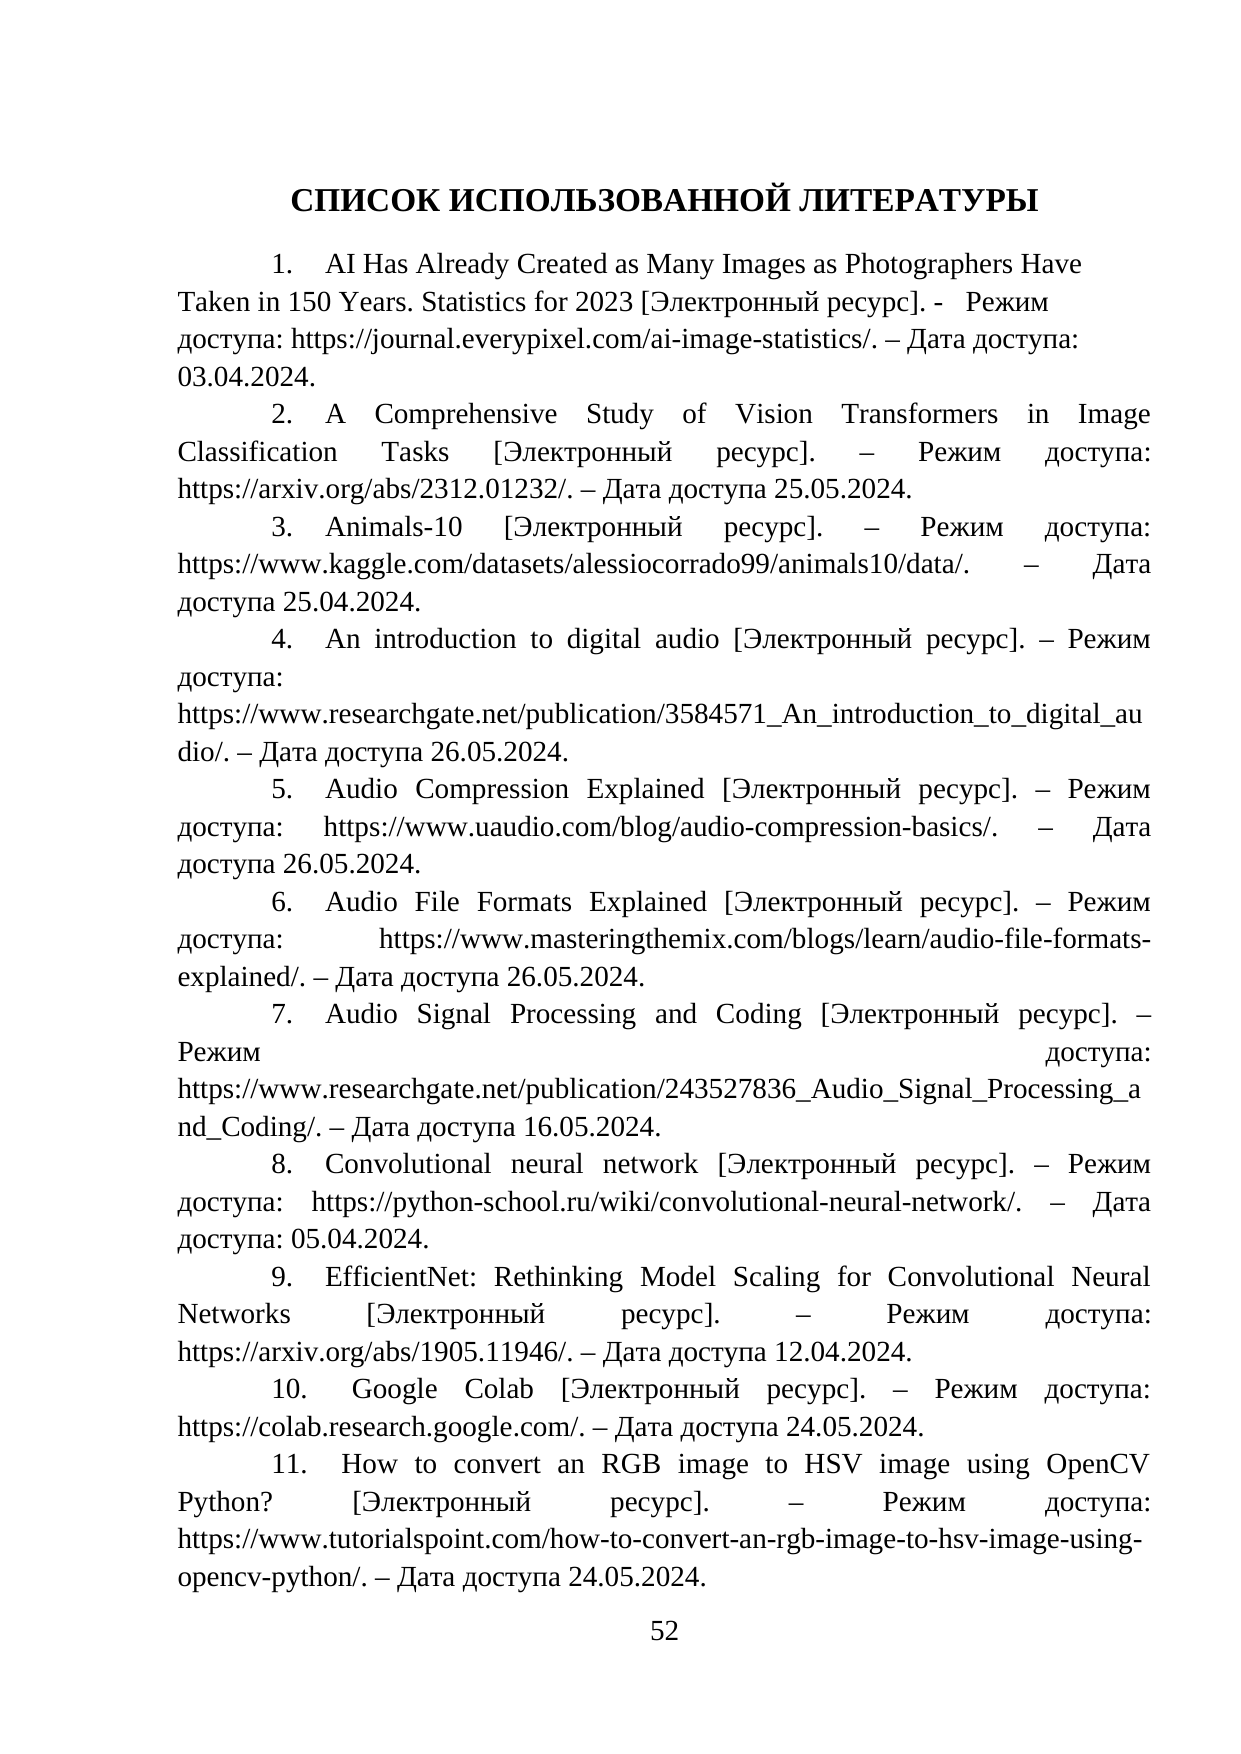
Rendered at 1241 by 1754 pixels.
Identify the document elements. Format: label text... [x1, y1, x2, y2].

subtitle СПИСОК ИСПОЛЬЗОВАННОЙ ЛИТЕРАТУРЫ [177, 181, 1152, 219]
list Audio Compression Explained [Электронный ресурс]. – Режим доступа: https://www.uaudio.com/blog/audio-compression-basics/. – Дата доступа 26.05.2024. [177, 769, 1152, 881]
list An introduction to digital audio [Электронный ресурс]. – Режим доступа: https://www.researchgate.net/publication/3584571_An_introduction_to_digital_audio/. – Дата доступа 26.05.2024. [177, 619, 1152, 769]
list AI Has Already Created as Many Images as Photographers Have Taken in 150 Years. Statistics for 2023 [Электронный ресурс]. - Режим доступа: https://journal.everypixel.com/ai-image-statistics/. – Дата доступа: 03.04.2024. [177, 244, 1152, 394]
list Animals-10 [Электронный ресурс]. – Режим доступа: https://www.kaggle.com/datasets/alessiocorrado99/animals10/data/. – Дата доступа 25.04.2024. [177, 506, 1152, 619]
list Convolutional neural network [Электронный ресурс]. – Режим доступа: https://python-school.ru/wiki/convolutional-neural-network/. – Дата доступа: 05.04.2024. [177, 1144, 1152, 1256]
list Google Colab [Электронный ресурс]. – Режим доступа: https://colab.research.google.com/. – Дата доступа 24.05.2024. [177, 1369, 1152, 1444]
list Audio File Formats Explained [Электронный ресурс]. – Режим доступа: https://www.masteringthemix.com/blogs/learn/audio-file-formats-explained/. – Дата доступа 26.05.2024. [177, 881, 1152, 994]
list Audio Signal Processing and Coding [Электронный ресурс]. – Режим доступа: https://www.researchgate.net/publication/243527836_Audio_Signal_Processing_and_Coding/. – Дата доступа 16.05.2024. [177, 994, 1152, 1144]
list A Comprehensive Study of Vision Transformers in Image Classification Tasks [Электронный ресурс]. – Режим доступа: https://arxiv.org/abs/2312.01232/. – Дата доступа 25.05.2024. [177, 394, 1152, 506]
list How to convert an RGB image to HSV image using OpenCV Python? [Электронный ресурс]. – Режим доступа: https://www.tutorialspoint.com/how-to-convert-an-rgb-image-to-hsv-image-using-opencv-python/. – Дата доступа 24.05.2024. [177, 1444, 1152, 1594]
list EfficientNet: Rethinking Model Scaling for Convolutional Neural Networks [Электронный ресурс]. – Режим доступа: https://arxiv.org/abs/1905.11946/. – Дата доступа 12.04.2024. [177, 1256, 1152, 1369]
